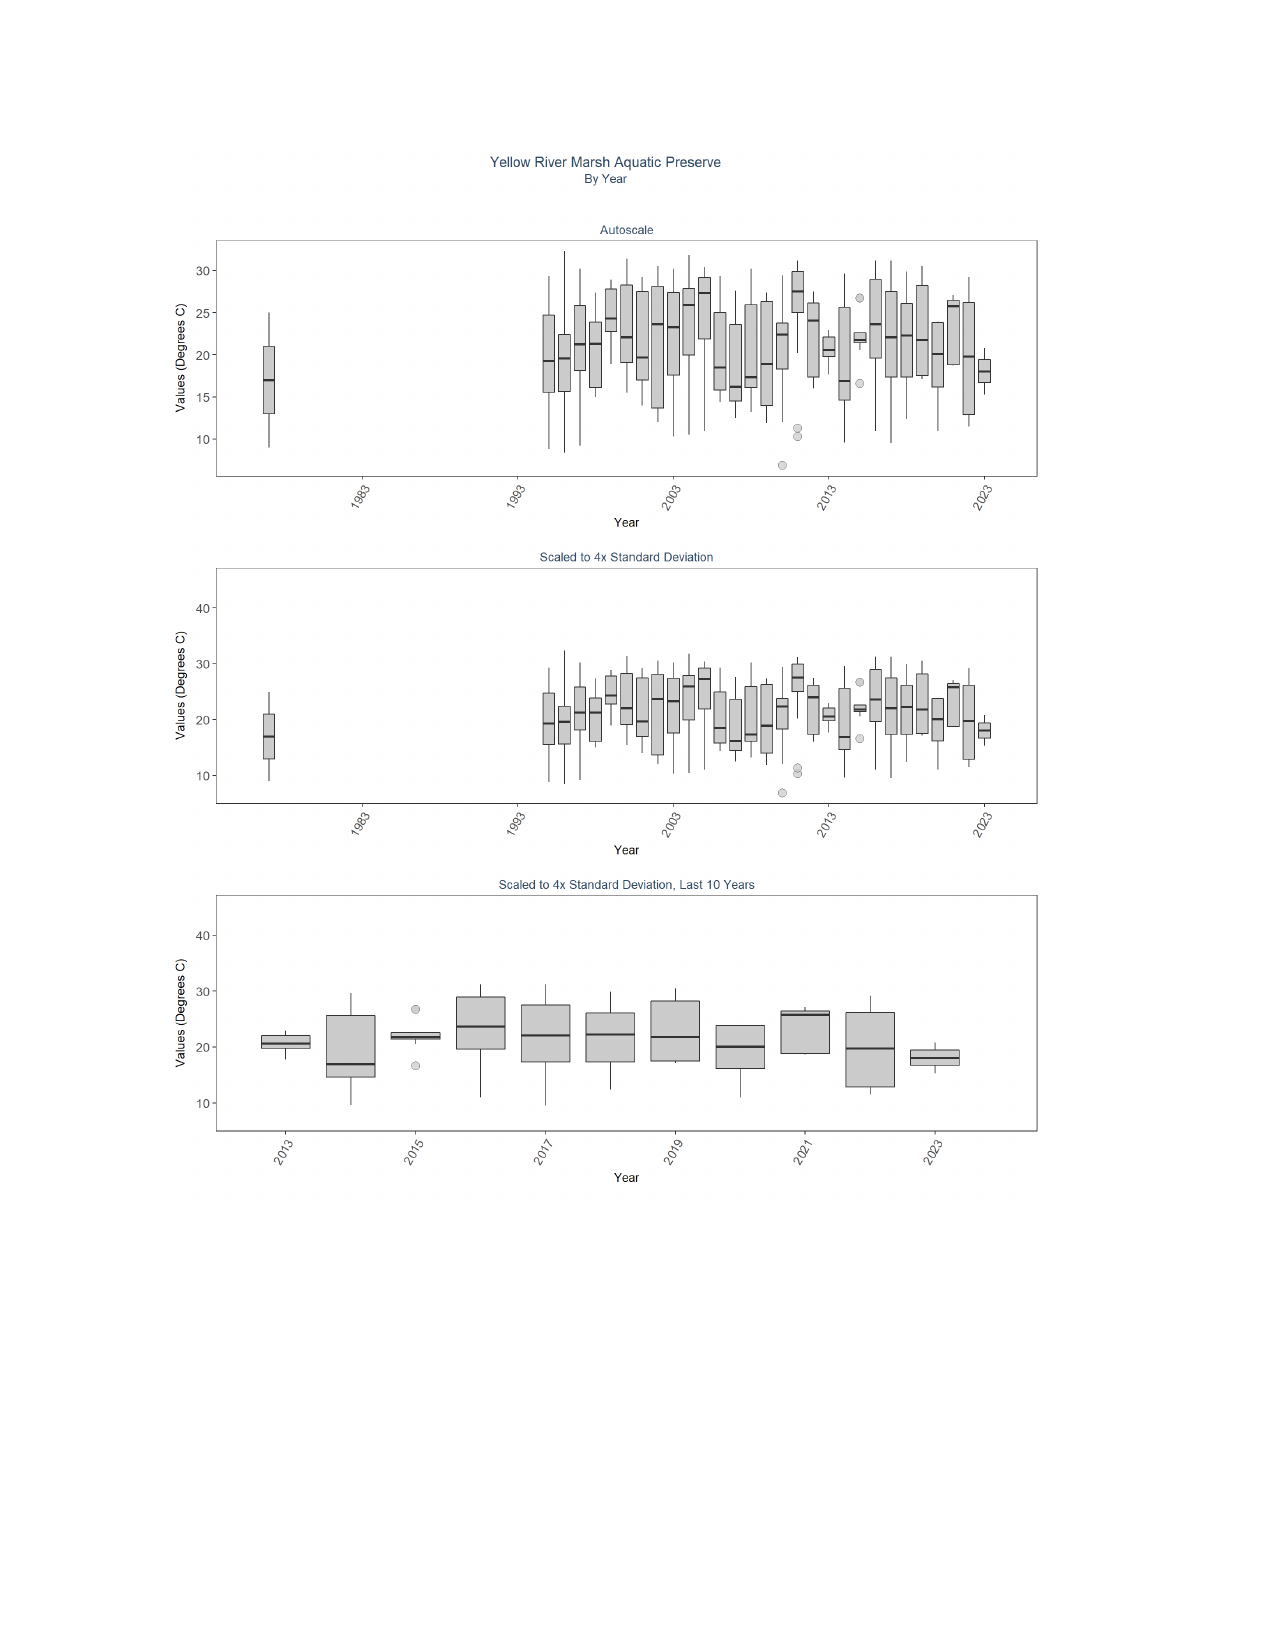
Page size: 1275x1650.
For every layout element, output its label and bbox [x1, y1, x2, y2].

picture [168, 150, 1044, 1200]
